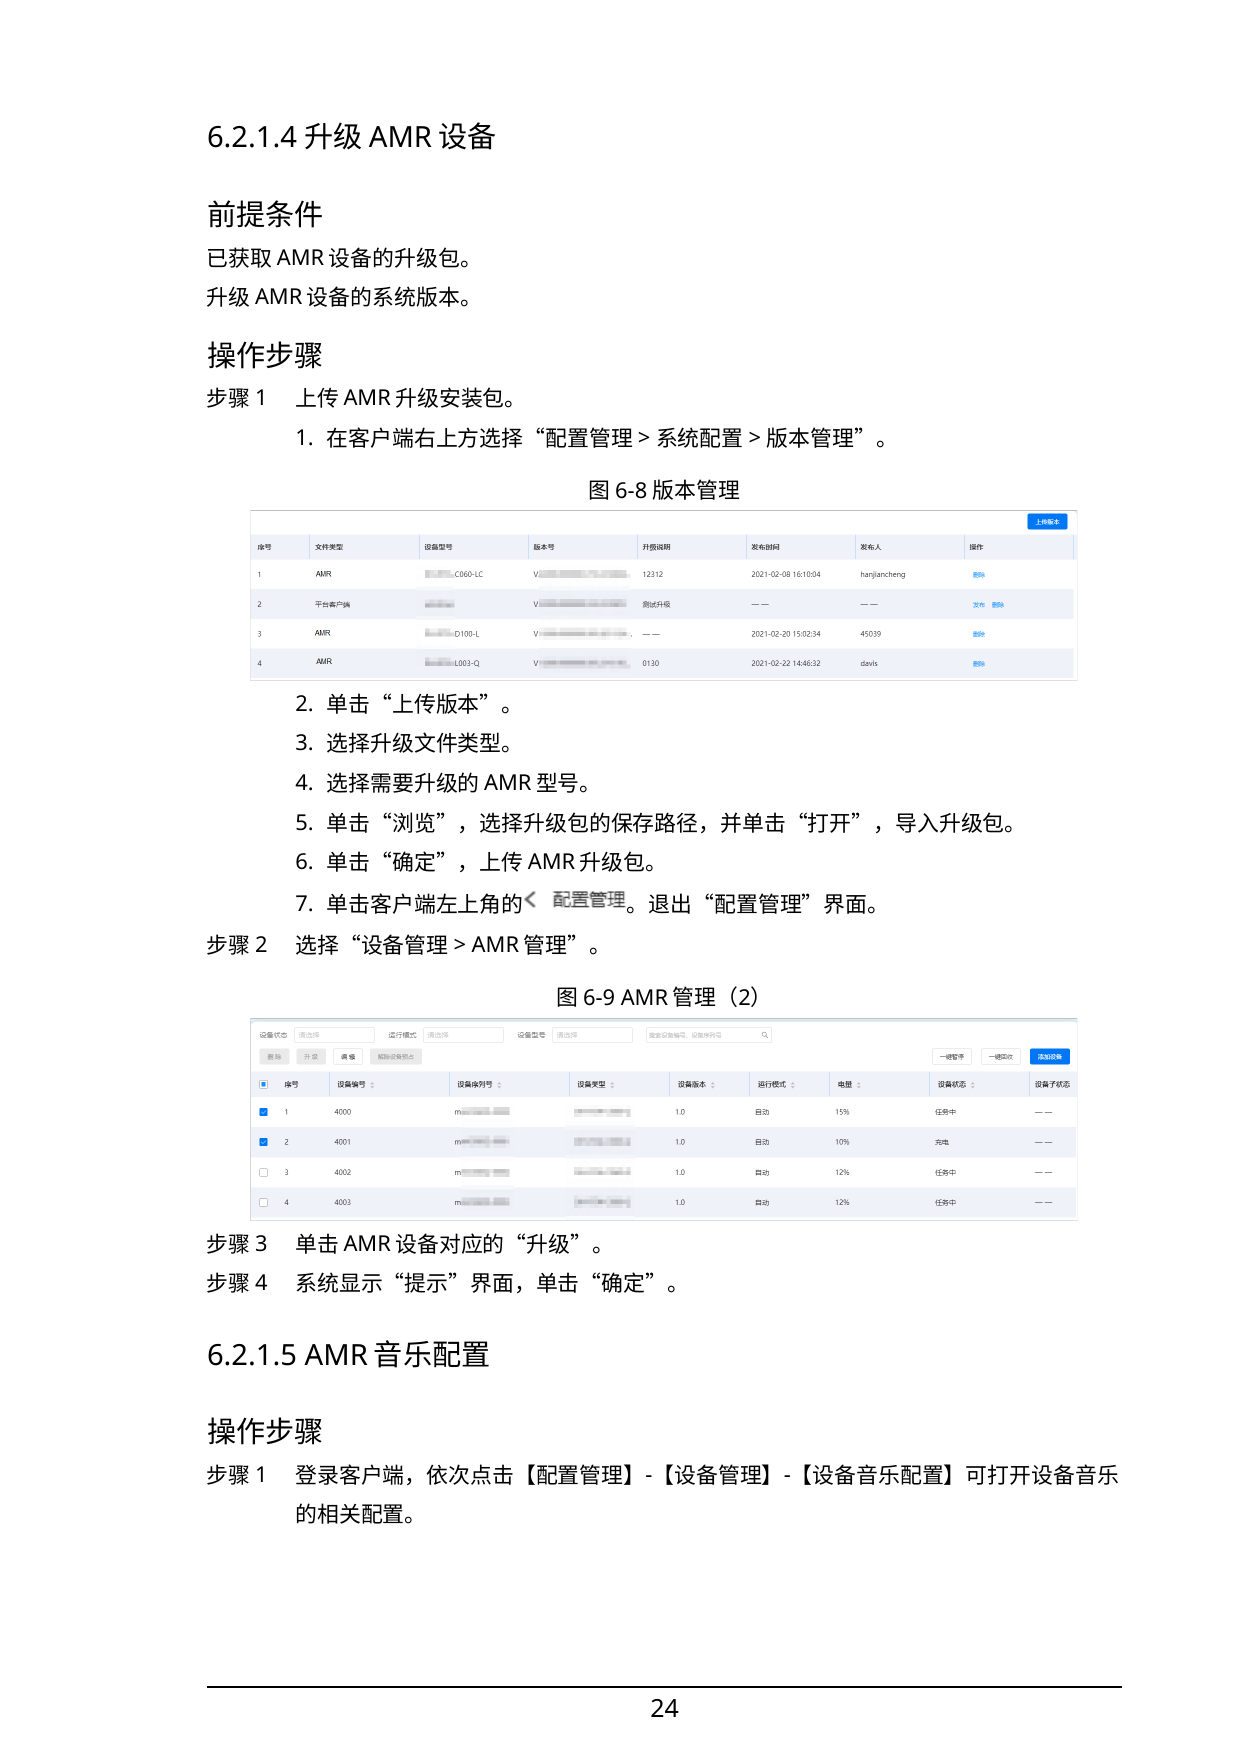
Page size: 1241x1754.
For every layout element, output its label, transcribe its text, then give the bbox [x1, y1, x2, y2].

text 升级AMR设备的系统版本。 [207, 280, 1122, 312]
picture [523, 885, 627, 914]
text 6. 单击“确定”，上传AMR升级包。 [295, 845, 1122, 877]
picture [250, 510, 1078, 681]
text 已获取AMR设备的升级包。 [207, 241, 1122, 272]
text 5. 单击“浏览”，选择升级包的保存路径，并单击“打开”，导入升级包。 [295, 806, 1122, 837]
text 步骤1 上传AMR升级安装包。 [207, 381, 1122, 413]
text 图6-8 版本管理 [207, 473, 1122, 504]
text 步骤4 系统显示“提示”界面，单击“确定”。 [207, 1266, 1122, 1298]
text 1. 在客户端右上方选择“配置管理 > 系统配置 > 版本管理”。 [295, 421, 1122, 452]
text 7. 单击客户端左上角的。退出“配置管理”界面。 [295, 885, 1122, 920]
text 步骤1 登录客户端，依次点击【配置管理】-【设备管理】-【设备音乐配置】可打开设备音乐的相关配置。 [207, 1458, 1122, 1529]
text 3. 选择升级文件类型。 [295, 726, 1122, 758]
text 步骤3 单击AMR设备对应的“升级”。 [207, 1227, 1122, 1258]
text 操作步骤 [207, 1409, 1122, 1451]
text 前提条件 [207, 192, 1122, 234]
text 4. 选择需要升级的AMR型号。 [295, 766, 1122, 798]
text 2. 单击“上传版本”。 [295, 687, 1122, 718]
subtitle 6.2.1.4 升级AMR设备 [207, 114, 1122, 156]
picture [250, 1018, 1078, 1221]
text 步骤2 选择“设备管理 > AMR管理”。 [207, 928, 1122, 960]
subtitle 6.2.1.5 AMR音乐配置 [207, 1331, 1122, 1373]
text 操作步骤 [207, 332, 1122, 375]
text 图6-9 AMR管理（2） [207, 980, 1122, 1012]
